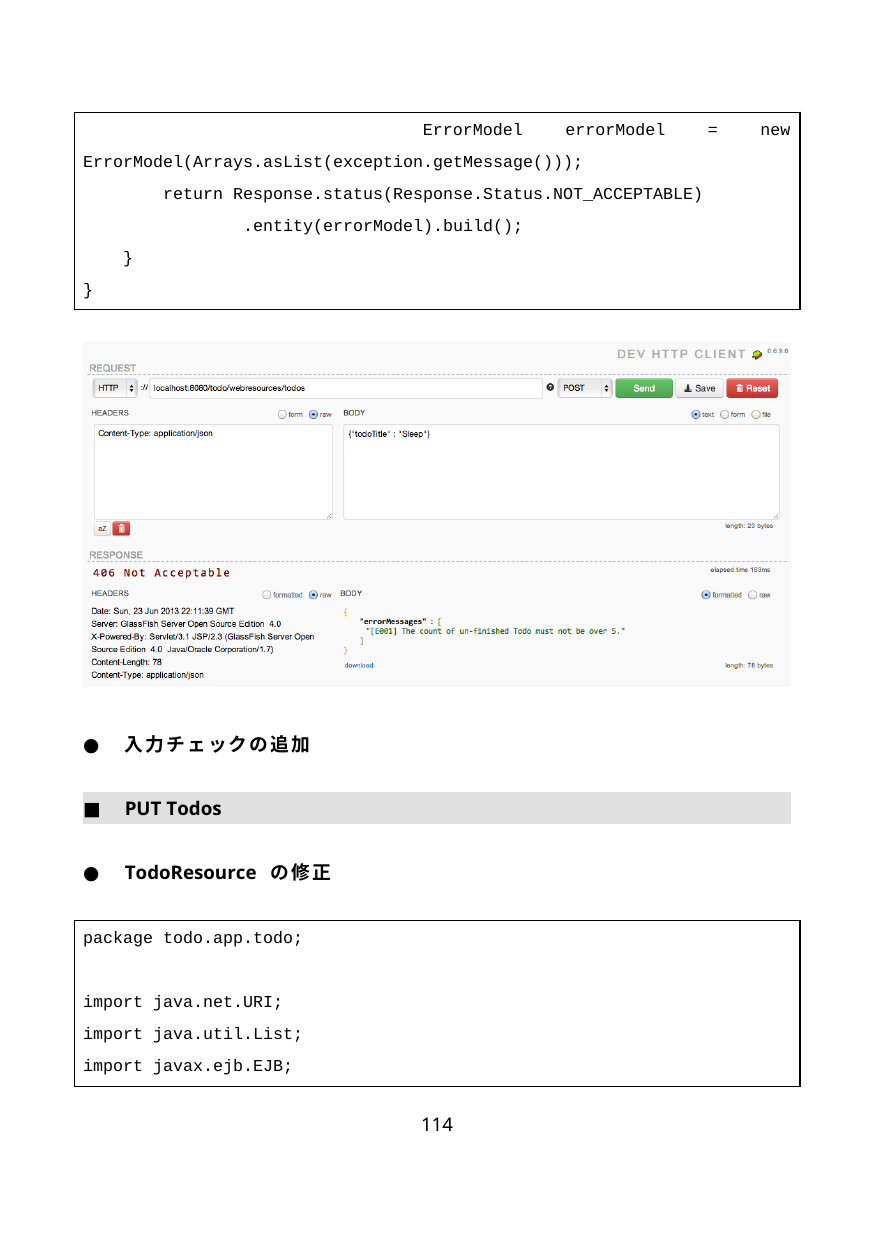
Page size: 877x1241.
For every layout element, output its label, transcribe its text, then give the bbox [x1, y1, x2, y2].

subtitle PUT Todos [83, 792, 791, 824]
text import javax.ejb.EJB; [75, 1048, 799, 1086]
text } [83, 243, 791, 272]
text import java.util.List; [83, 1019, 791, 1048]
picture [82, 342, 792, 687]
text ErrorModel errorModel = new ErrorModel(Arrays.asList(exception.getMessage())); [75, 113, 799, 179]
subtitle TodoResourceの修正 [83, 856, 791, 888]
subtitle 入力チェックの追加 [83, 727, 791, 759]
text return Response.status(Response.Status.NOT_ACCEPTABLE) [83, 179, 791, 211]
text } [75, 272, 799, 309]
text import java.net.URI; [83, 987, 791, 1019]
text .entity(errorModel).build(); [83, 211, 791, 243]
text package todo.app.todo; [75, 921, 799, 955]
